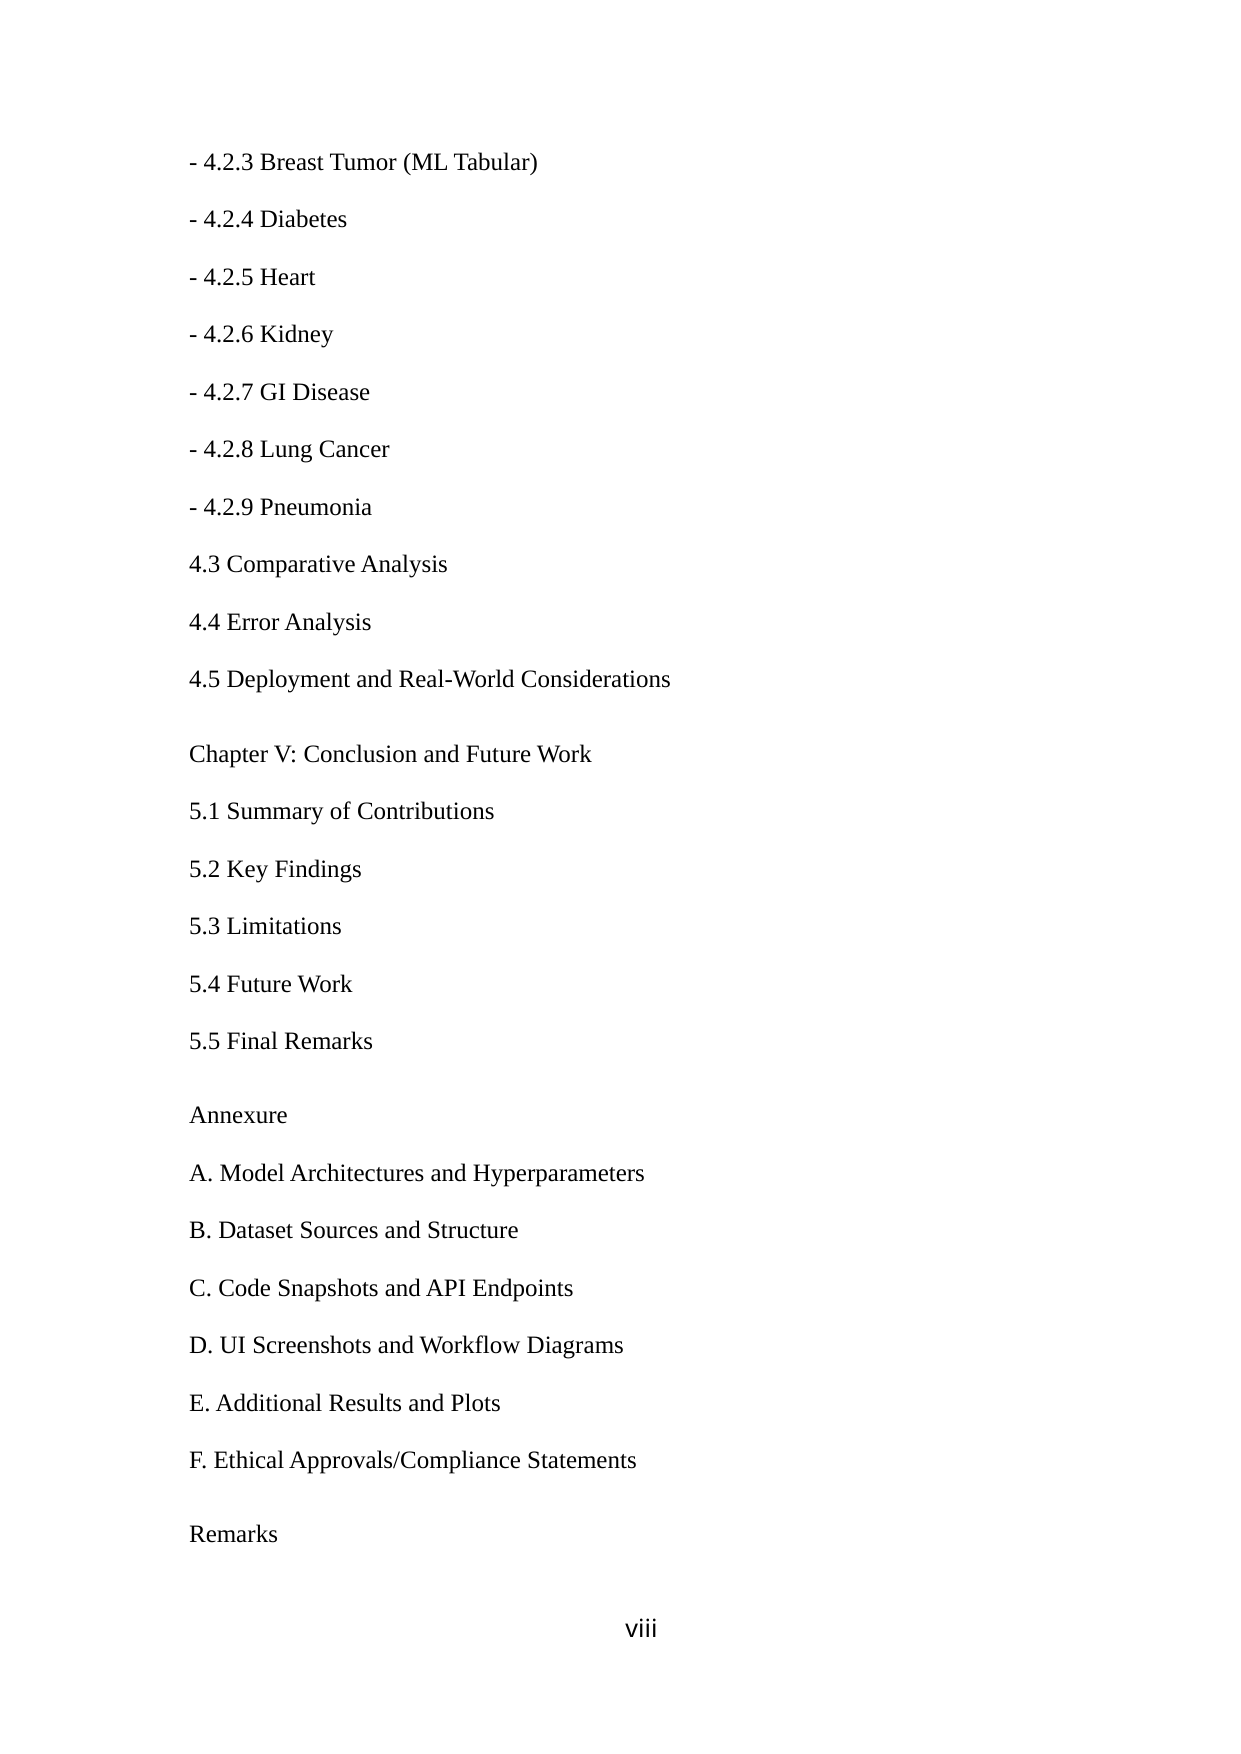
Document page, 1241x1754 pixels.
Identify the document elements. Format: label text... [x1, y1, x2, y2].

text Annexure A. Model Architectures and Hyperparameters B. Dataset Sources and Structure C. Code Snapshots and API Endpoints D. UI Screenshots and Workflow Diagrams E. Additional Results and Plots F. Ethical Approvals/Compliance Statements [189, 1100, 1093, 1474]
text Chapter V: Conclusion and Future Work 5.1 Summary of Contributions 5.2 Key Findings 5.3 Limitations 5.4 Future Work 5.5 Final Remarks [189, 739, 1093, 1055]
text Remarks [189, 1519, 1093, 1548]
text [189, 147, 1093, 693]
